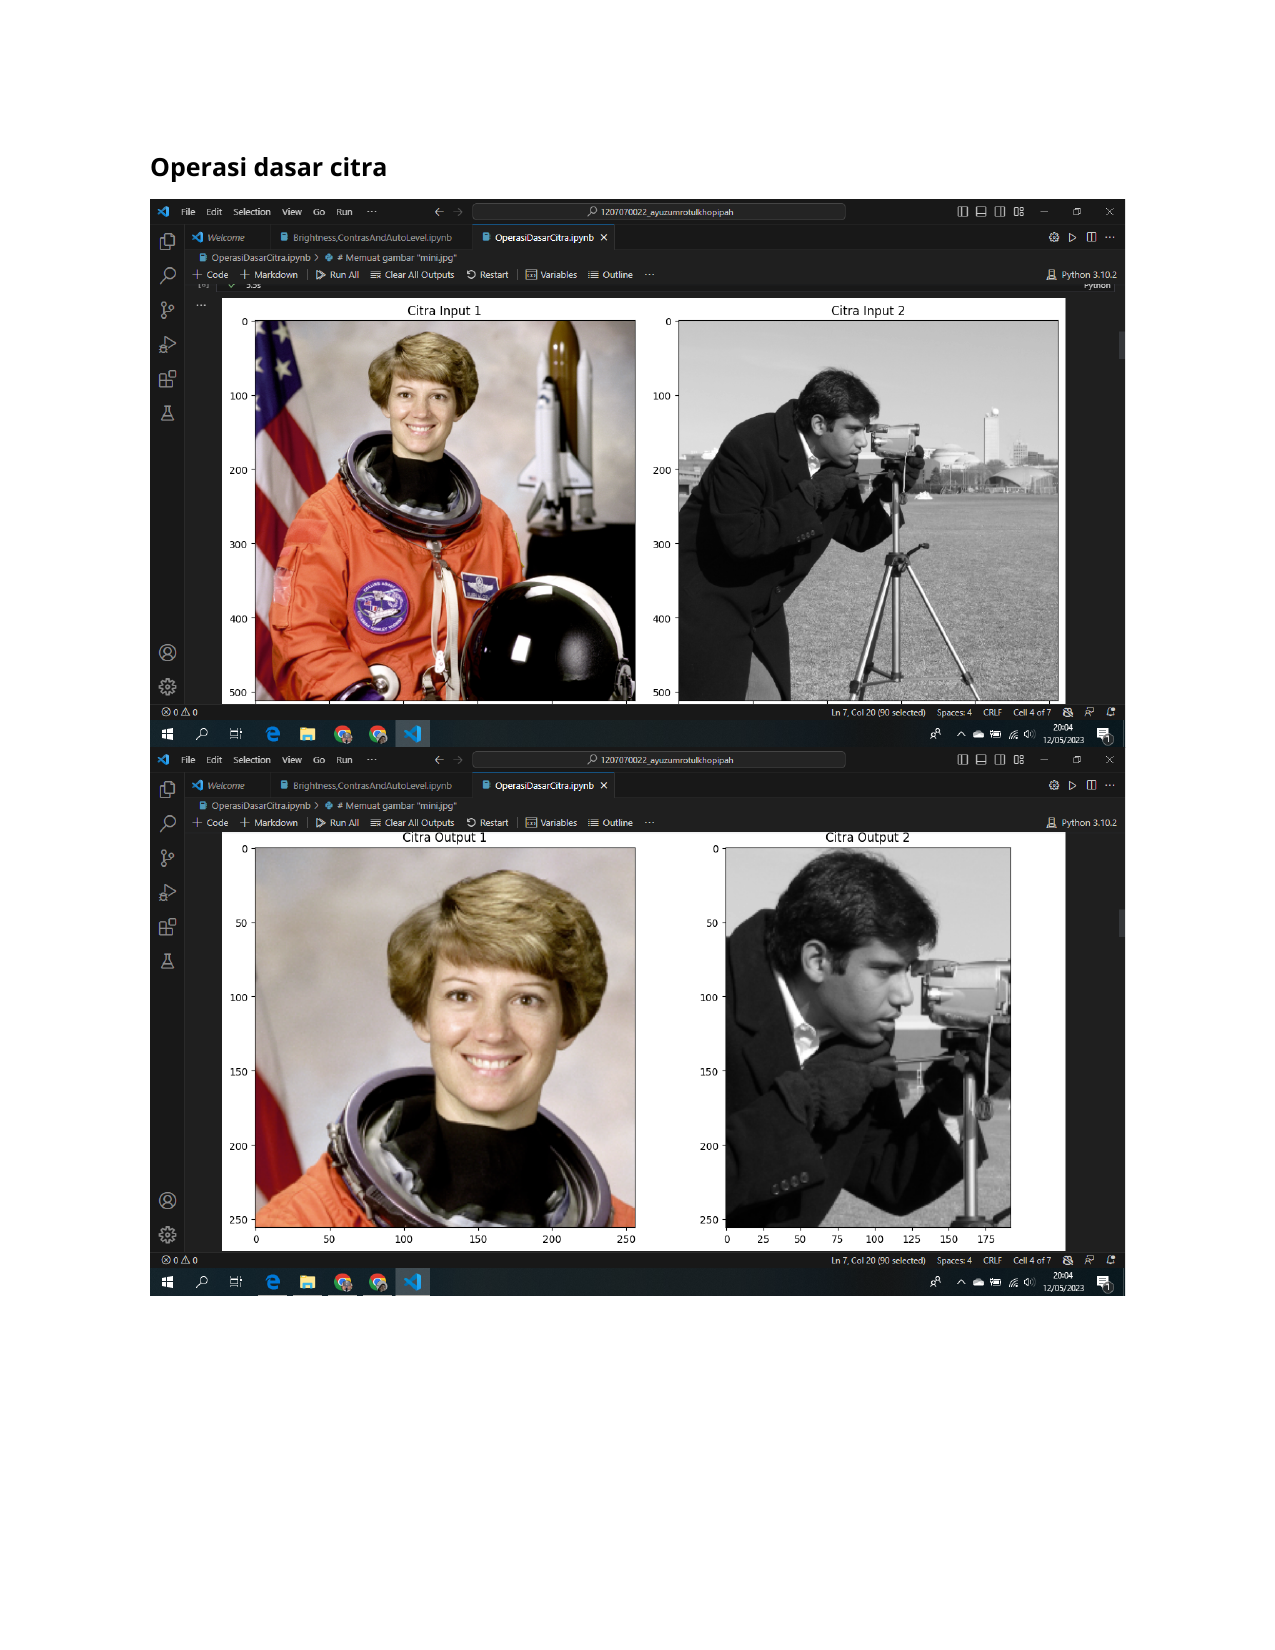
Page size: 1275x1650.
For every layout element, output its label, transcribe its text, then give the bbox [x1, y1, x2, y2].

text Operasi dasar citra [150, 150, 1125, 184]
picture [150, 199, 1125, 1296]
